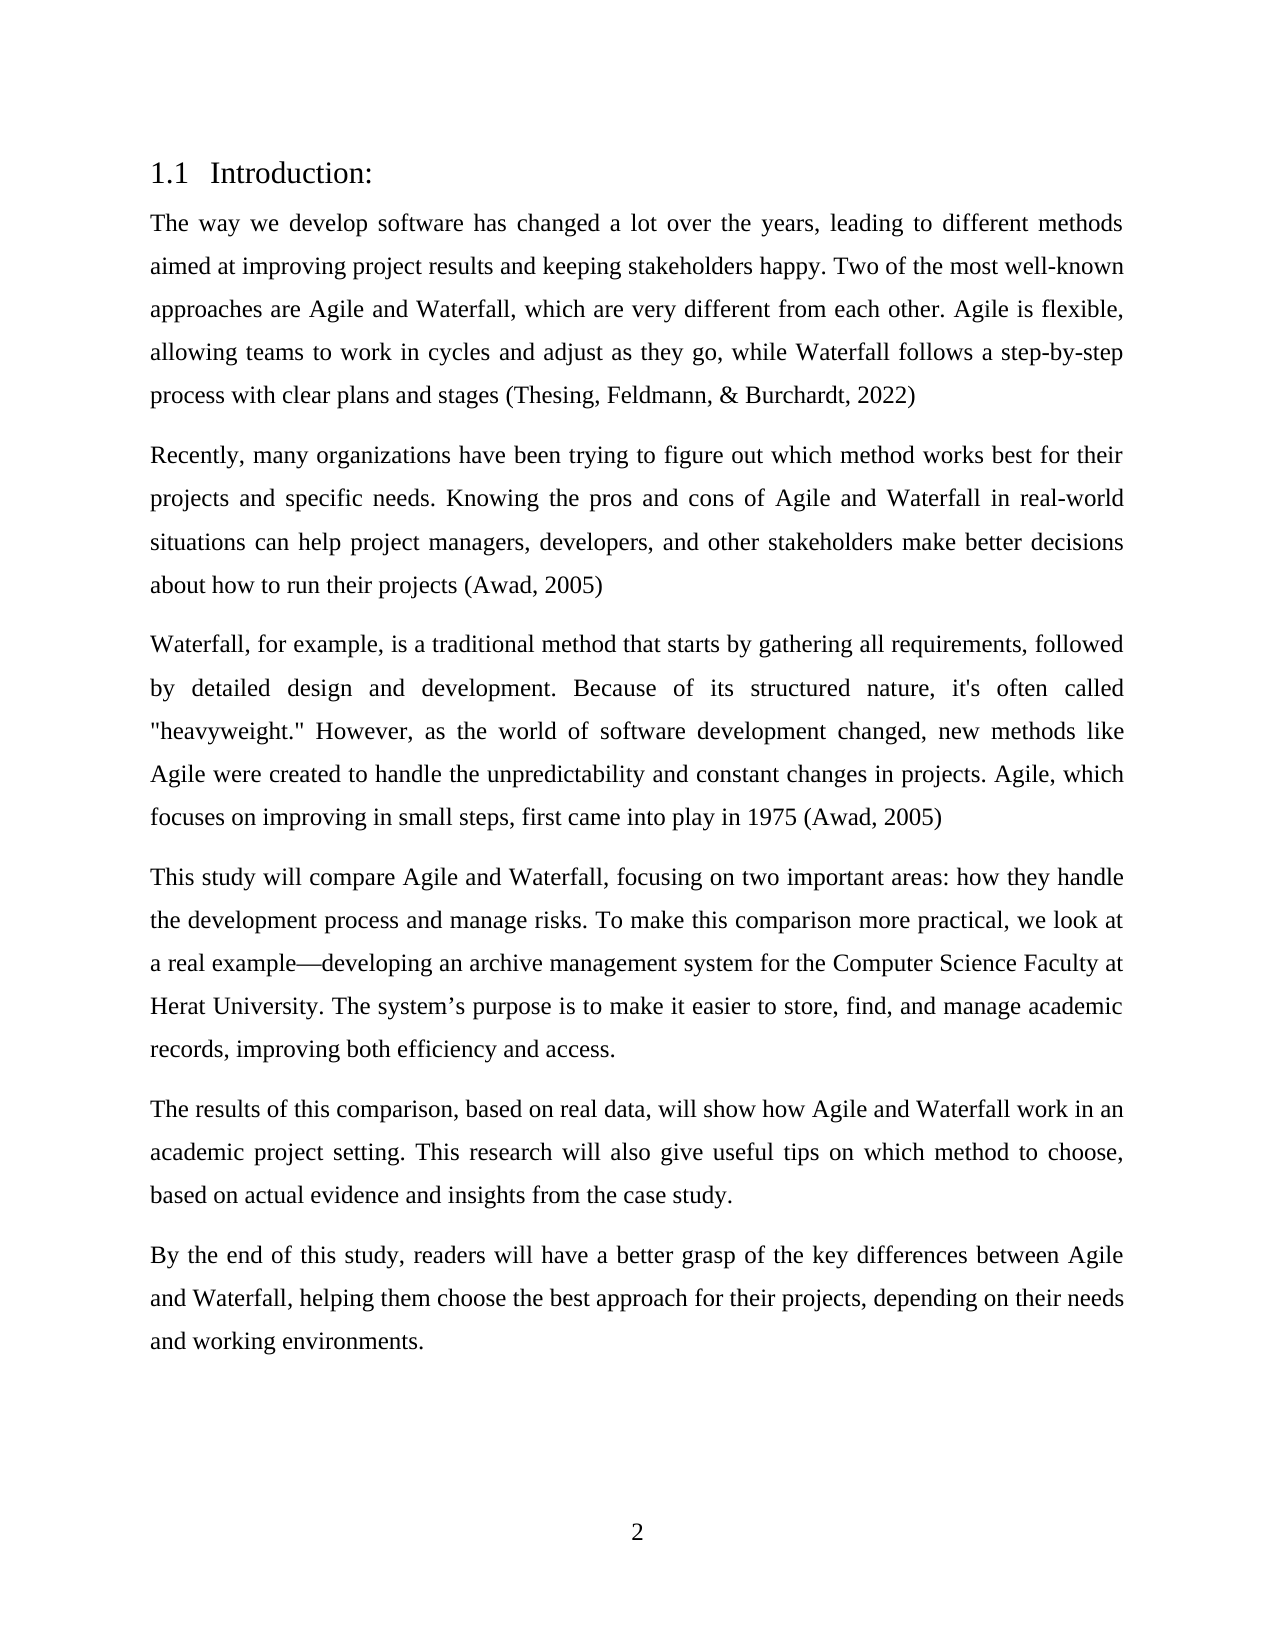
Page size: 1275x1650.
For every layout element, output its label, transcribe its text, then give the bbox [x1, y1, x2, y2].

subtitle Introduction: [150, 154, 1125, 190]
text The results of this comparison, based on real data, will show how Agile and Waterfall work in an academic project setting. This research will also give useful tips on which method to choose, based on actual evidence and insights from the case study. [150, 1094, 1125, 1209]
text Recently, many organizations have been trying to figure out which method works best for their projects and specific needs. Knowing the pros and cons of Agile and Waterfall in real-world situations can help project managers, developers, and other stakeholders make better decisions about how to run their projects [150, 440, 1125, 598]
text The way we develop software has changed a lot over the years, leading to different methods aimed at improving project results and keeping stakeholders happy. Two of the most well-known approaches are Agile and Waterfall, which are very different from each other. Agile is flexible, allowing teams to work in cycles and adjust as they go, while Waterfall follows a step-by-step process with clear plans and stages [150, 208, 1125, 409]
text By the end of this study, readers will have a better grasp of the key differences between Agile and Waterfall, helping them choose the best approach for their projects, depending on their needs and working environments. [150, 1240, 1125, 1355]
text This study will compare Agile and Waterfall, focusing on two important areas: how they handle the development process and manage risks. To make this comparison more practical, we look at a real example—developing an archive management system for the Computer Science Faculty at Herat University. The system’s purpose is to make it easier to store, find, and manage academic records, improving both efficiency and access. [150, 862, 1125, 1063]
text Waterfall, for example, is a traditional method that starts by gathering all requirements, followed by detailed design and development. Because of its structured nature, it's often called "heavyweight." However, as the world of software development changed, new methods like Agile were created to handle the unpredictability and constant changes in projects. Agile, which focuses on improving in small steps, first came into play in 1975 [150, 629, 1125, 831]
